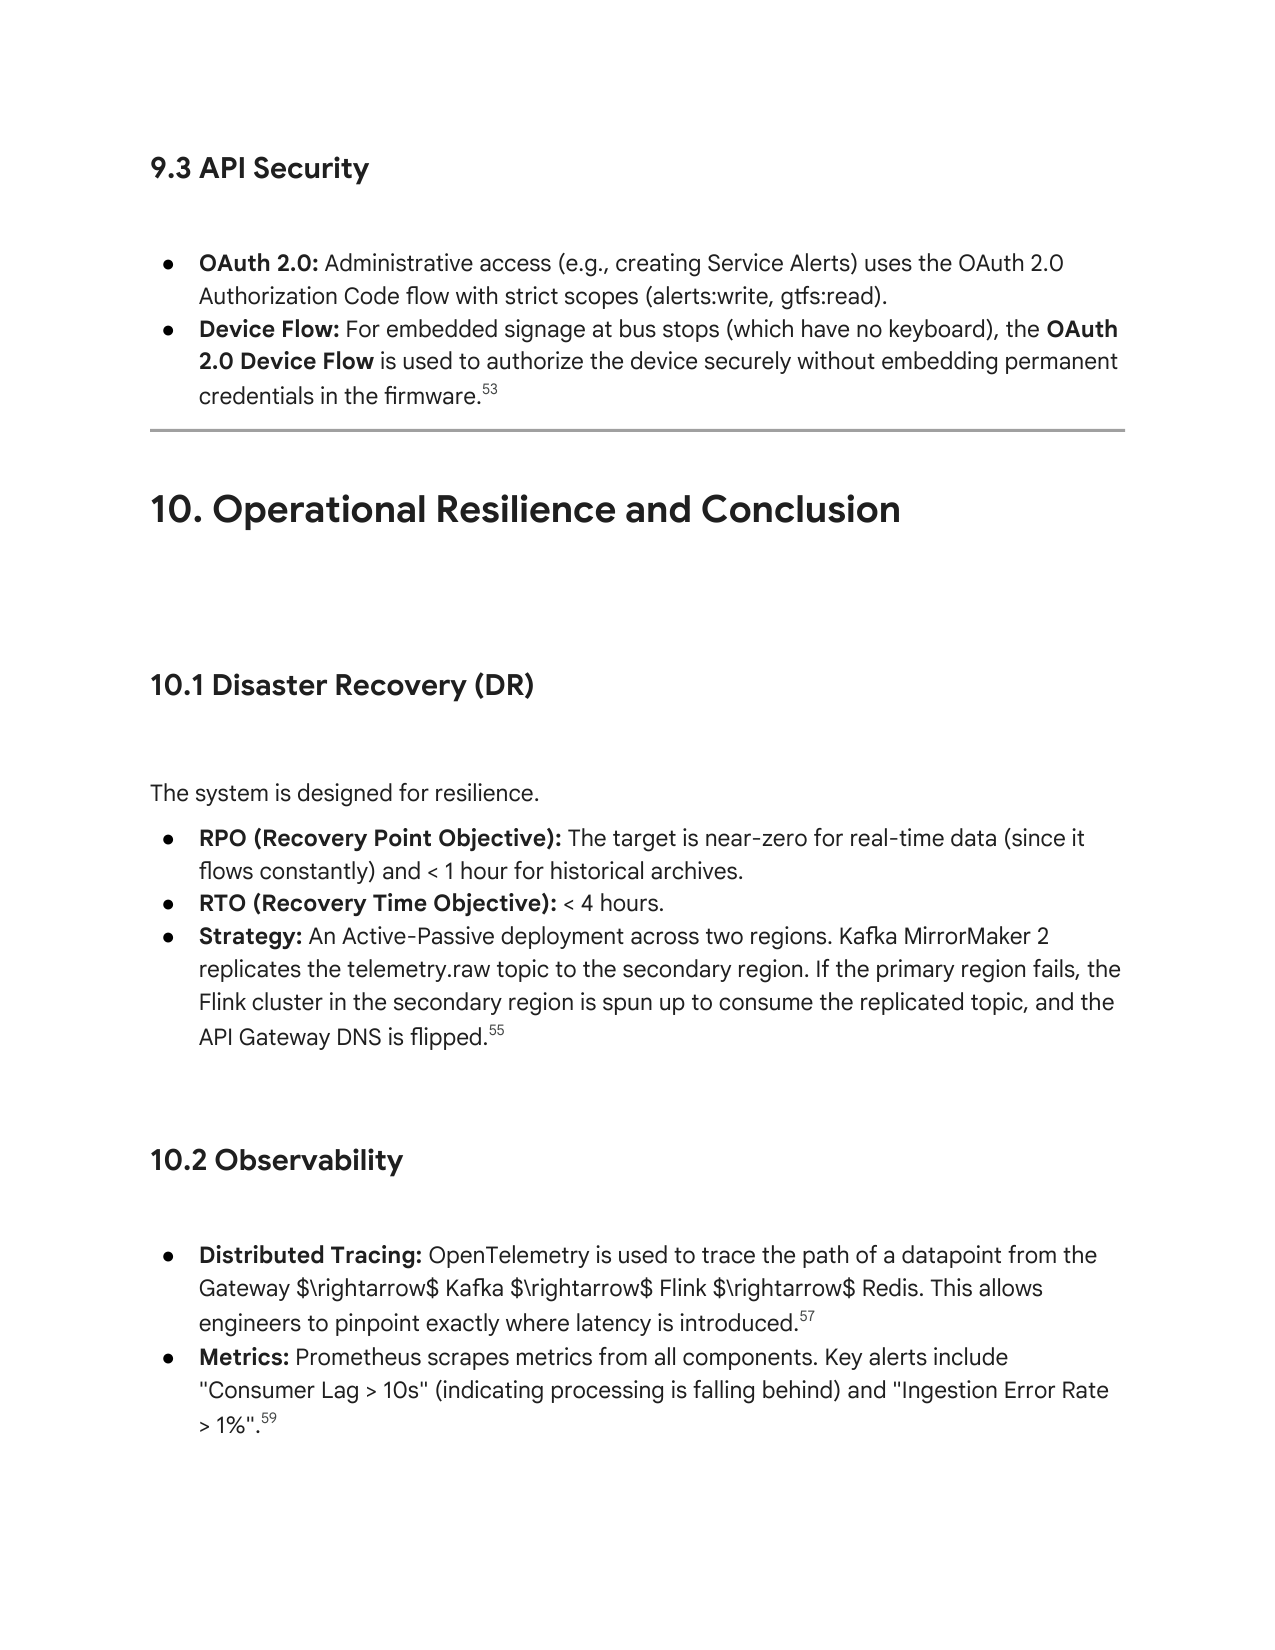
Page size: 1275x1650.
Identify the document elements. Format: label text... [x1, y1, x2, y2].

text The system is designed for resilience. [150, 779, 1125, 808]
list Device Flow: For embedded signage at bus stops (which have no keyboard), the OAuth 2.0 Device Flow is used to authorize the device securely without embedding permanent credentials in the firmware.53 [161, 315, 1125, 412]
subtitle 10.2 Observability [150, 1142, 1125, 1179]
list RPO (Recovery Point Objective): The target is near-zero for real-time data (since it flows constantly) and < 1 hour for historical archives. [161, 824, 1125, 886]
list Metrics: Prometheus scrapes metrics from all components. Key alerts include "Consumer Lag > 10s" (indicating processing is falling behind) and "Ingestion Error Rate > 1%".59 [161, 1343, 1125, 1441]
list Strategy: An Active-Passive deployment across two regions. Kafka MirrorMaker 2 replicates the telemetry.raw topic to the secondary region. If the primary region fails, the Flink cluster in the secondary region is spun up to consume the replicated topic, and the API Gateway DNS is flipped.55 [161, 922, 1125, 1052]
subtitle 10.1 Disaster Recovery (DR) [150, 667, 1125, 704]
subtitle 9.3 API Security [150, 150, 1125, 187]
list Distributed Tracing: OpenTelemetry is used to trace the path of a datapoint from the Gateway $\rightarrow$ Kafka $\rightarrow$ Flink $\rightarrow$ Redis. This allows engineers to pinpoint exactly where latency is introduced.57 [161, 1242, 1125, 1339]
list RTO (Recovery Time Objective): < 4 hours. [161, 890, 1125, 918]
subtitle 10. Operational Resilience and Conclusion [150, 486, 1125, 533]
list OAuth 2.0: Administrative access (e.g., creating Service Alerts) uses the OAuth 2.0 Authorization Code flow with strict scopes (alerts:write, gtfs:read). [161, 249, 1125, 311]
